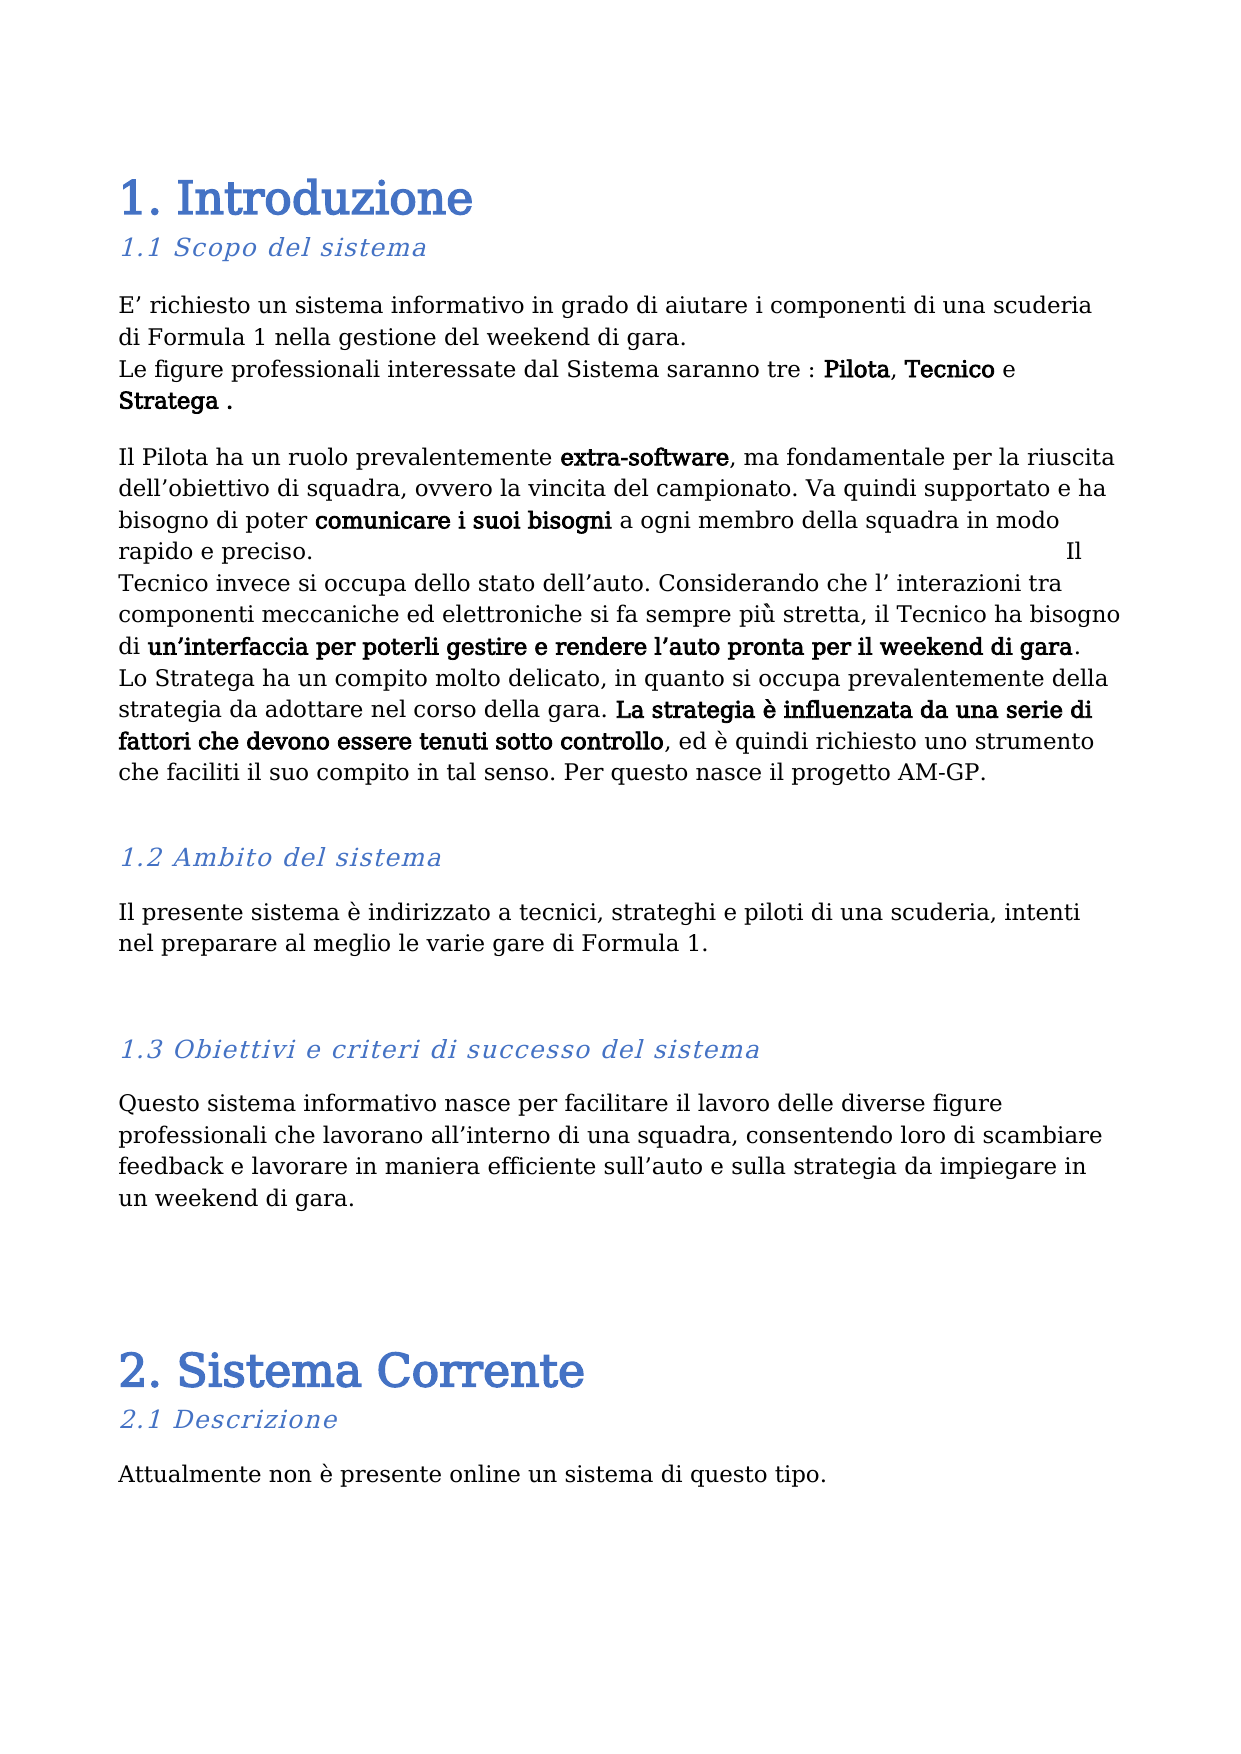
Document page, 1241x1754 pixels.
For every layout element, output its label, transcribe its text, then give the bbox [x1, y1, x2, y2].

subtitle 2.1 Descrizione [118, 1404, 1122, 1434]
text Il Pilota ha un ruolo prevalentemente extra-software, ma fondamentale per la riuscita dell’obiettivo di squadra, ovvero la vincita del campionato. Va quindi supportato e ha bisogno di poter comunicare i suoi bisogni a ogni membro della squadra in modo rapido e preciso. Il Tecnico invece si occupa dello stato dell’auto. Considerando che l’ interazioni tra componenti meccaniche ed elettroniche si fa sempre più̀ stretta, il Tecnico ha bisogno di un’interfaccia per poterli gestire e rendere l’auto pronta per il weekend di gara. Lo Stratega ha un compito molto delicato, in quanto si occupa prevalentemente della strategia da adottare nel corso della gara. La strategia è influenzata da una serie di fattori che devono essere tenuti sotto controllo, ed è quindi richiesto uno strumento che faciliti il suo compito in tal senso. Per questo nasce il progetto AM-GP. [118, 442, 1122, 786]
subtitle 1.2 Ambito del sistema [118, 842, 1122, 872]
text Il presente sistema è indirizzato a tecnici, strateghi e piloti di una scuderia, intenti nel preparare al meglio le varie gare di Formula 1. [118, 897, 1122, 956]
subtitle 1.1 Scopo del sistema [118, 232, 1122, 262]
text Questo sistema informativo nasce per facilitare il lavoro delle diverse figure professionali che lavorano all’interno di una squadra, consentendo loro di scambiare feedback e lavorare in maniera efficiente sull’auto e sulla strategia da impiegare in un weekend di gara. [118, 1089, 1122, 1211]
subtitle 1.3 Obiettivi e criteri di successo del sistema [118, 1034, 1122, 1064]
text E’ richiesto un sistema informativo in grado di aiutare i componenti di una scuderia di Formula 1 nella gestione del weekend di gara. Le figure professionali interessate dal Sistema saranno tre : Pilota, Tecnico e Stratega . [118, 291, 1122, 413]
text Attualmente non è presente online un sistema di questo tipo. [118, 1459, 1122, 1487]
subtitle 1. Introduzione [118, 168, 1122, 223]
subtitle 2. Sistema Corrente [118, 1341, 1122, 1396]
